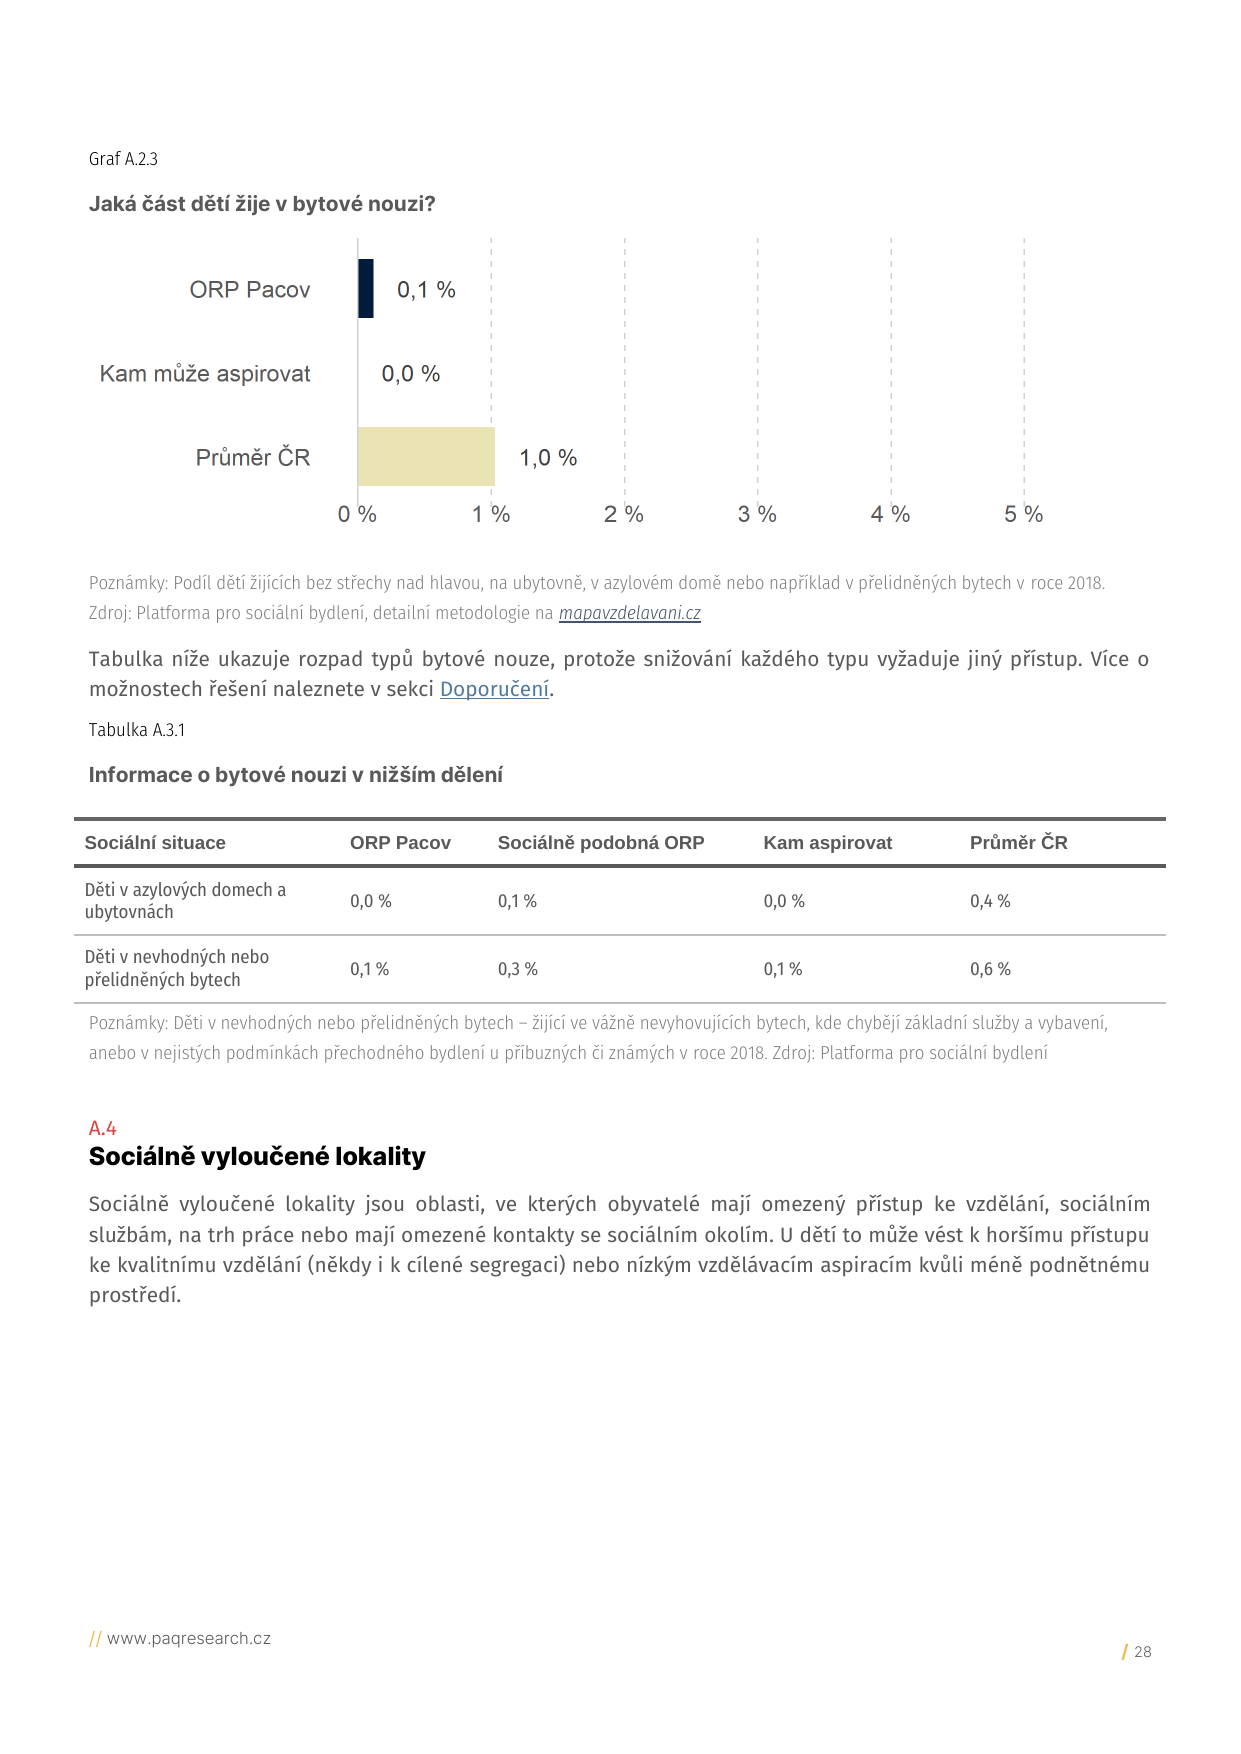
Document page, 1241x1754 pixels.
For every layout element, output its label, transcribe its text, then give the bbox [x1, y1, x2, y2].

text Jaká část dětí žije v bytové nouzi? [89, 186, 1152, 216]
text Tabulka A.3.1 [89, 718, 1152, 741]
text Graf A.2.3 [89, 148, 1152, 170]
table_header Sociálně podobná ORP [487, 821, 753, 864]
table_header Sociální situace [74, 821, 339, 864]
table_cell Děti v azylových domech a ubytovnách [74, 868, 339, 934]
table_cell 0,0 % [340, 868, 487, 934]
table_cell 0,3 % [487, 936, 753, 1002]
table_header Průměr ČR [960, 821, 1166, 864]
table_cell 0,1 % [487, 868, 753, 934]
table_cell 0,1 % [753, 936, 959, 1002]
table_cell 0,4 % [960, 868, 1166, 934]
text Tabulka níže ukazuje rozpad typů bytové nouze, protože snižování každého typu vyžaduje jiný přístup. Více o možnostech řešení naleznete v sekci Doporučení. [89, 641, 1152, 702]
text A.4 [89, 1111, 1152, 1141]
subtitle Sociálně vyloučené lokality [89, 1141, 1152, 1172]
table_header Kam aspirovat [753, 821, 959, 864]
text Informace o bytové nouzi v nižším dělení [89, 757, 1152, 787]
table_cell Děti v nevhodných nebo přelidněných bytech [74, 936, 339, 1002]
text Sociálně vyloučené lokality jsou oblasti, ve kterých obyvatelé mají omezený přístup ke vzdělání, sociálním službám, na trh práce nebo mají omezené kontakty se sociálním okolím. U dětí to může vést k horšímu přístupu ke kvalitnímu vzdělání (někdy i k cílené segregaci) nebo nízkým vzdělávacím aspiracím kvůli méně podnětnému prostředí. [89, 1187, 1152, 1308]
table_header ORP Pacov [340, 821, 487, 864]
table_cell 0,0 % [753, 868, 959, 934]
picture [88, 216, 1139, 548]
text Poznámky: Děti v nevhodných nebo přelidněných bytech – žijící ve vážně nevyhovujících bytech, kde chybějí základní služby a vybavení, anebo v nejistých podmínkách přechodného bydlení u příbuzných či známých v roce 2018. Zdroj: Platforma pro sociální bydlení [89, 1004, 1152, 1064]
table_cell 0,1 % [340, 936, 487, 1002]
text Poznámky: Podíl dětí žijících bez střechy nad hlavou, na ubytovně, v azylovém domě nebo například v přelidněných bytech v roce 2018. Zdroj: Platforma pro sociální bydlení, detailní metodologie na mapavzdelavani.cz [89, 564, 1152, 625]
table_cell 0,6 % [960, 936, 1166, 1002]
